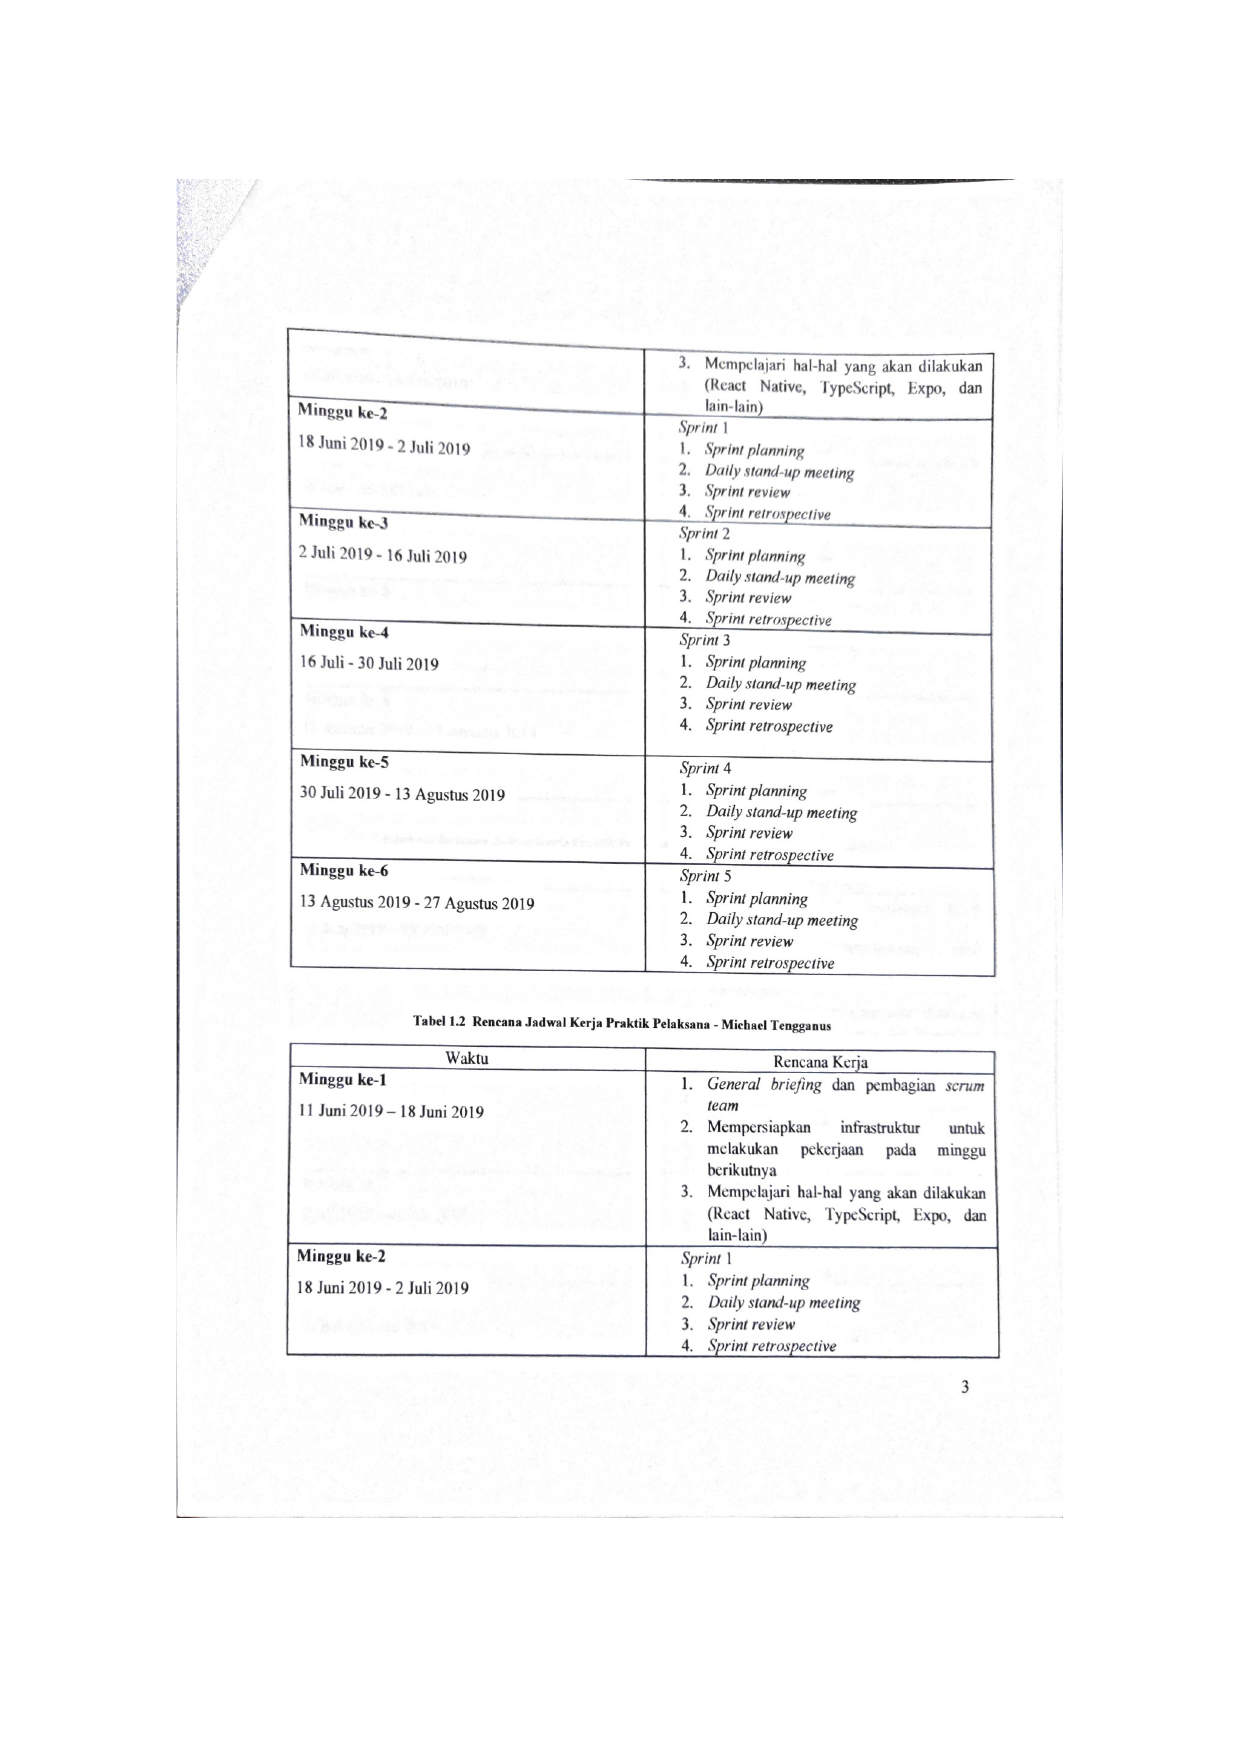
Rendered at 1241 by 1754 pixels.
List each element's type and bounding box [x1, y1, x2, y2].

picture [176, 179, 1063, 1518]
